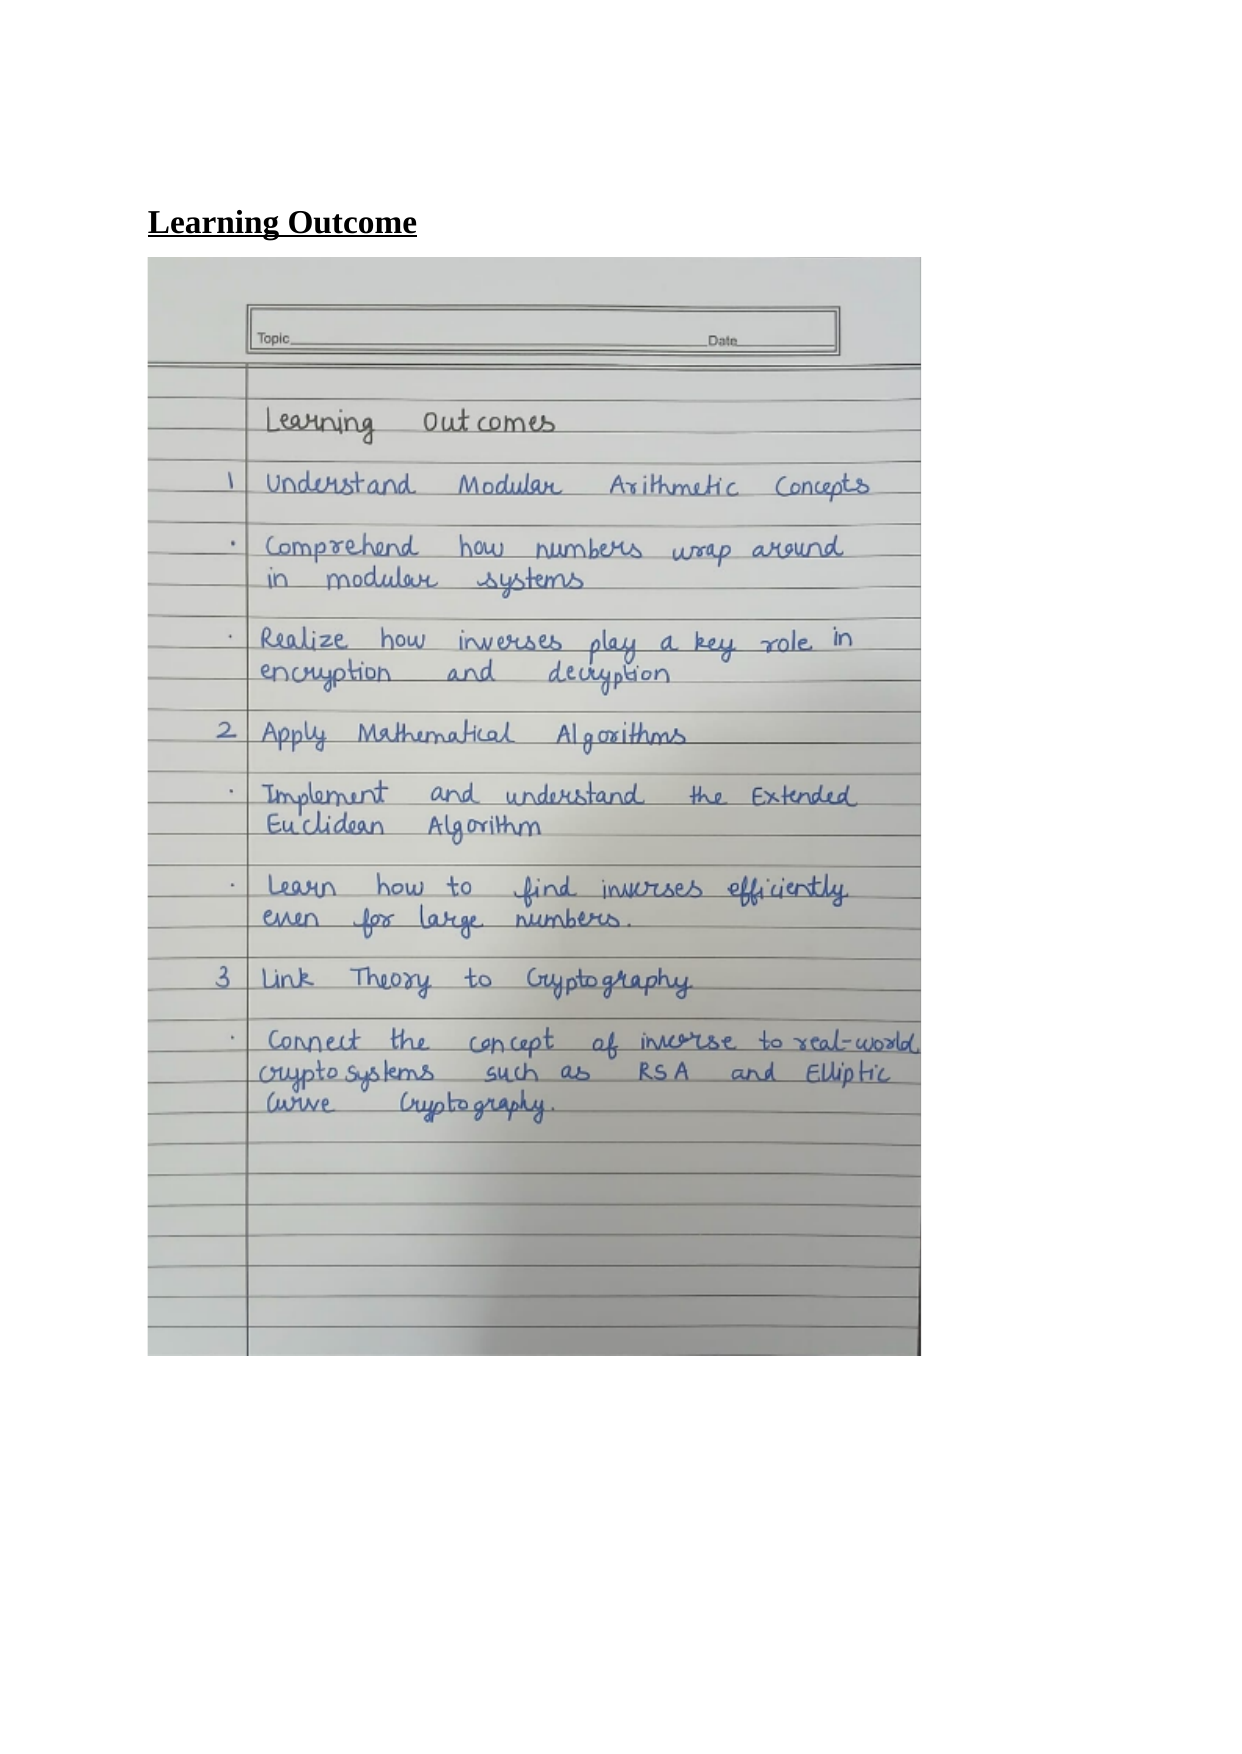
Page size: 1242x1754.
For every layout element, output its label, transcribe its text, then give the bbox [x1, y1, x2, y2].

text Learning Outcome [148, 202, 1138, 240]
picture [147, 257, 922, 1356]
